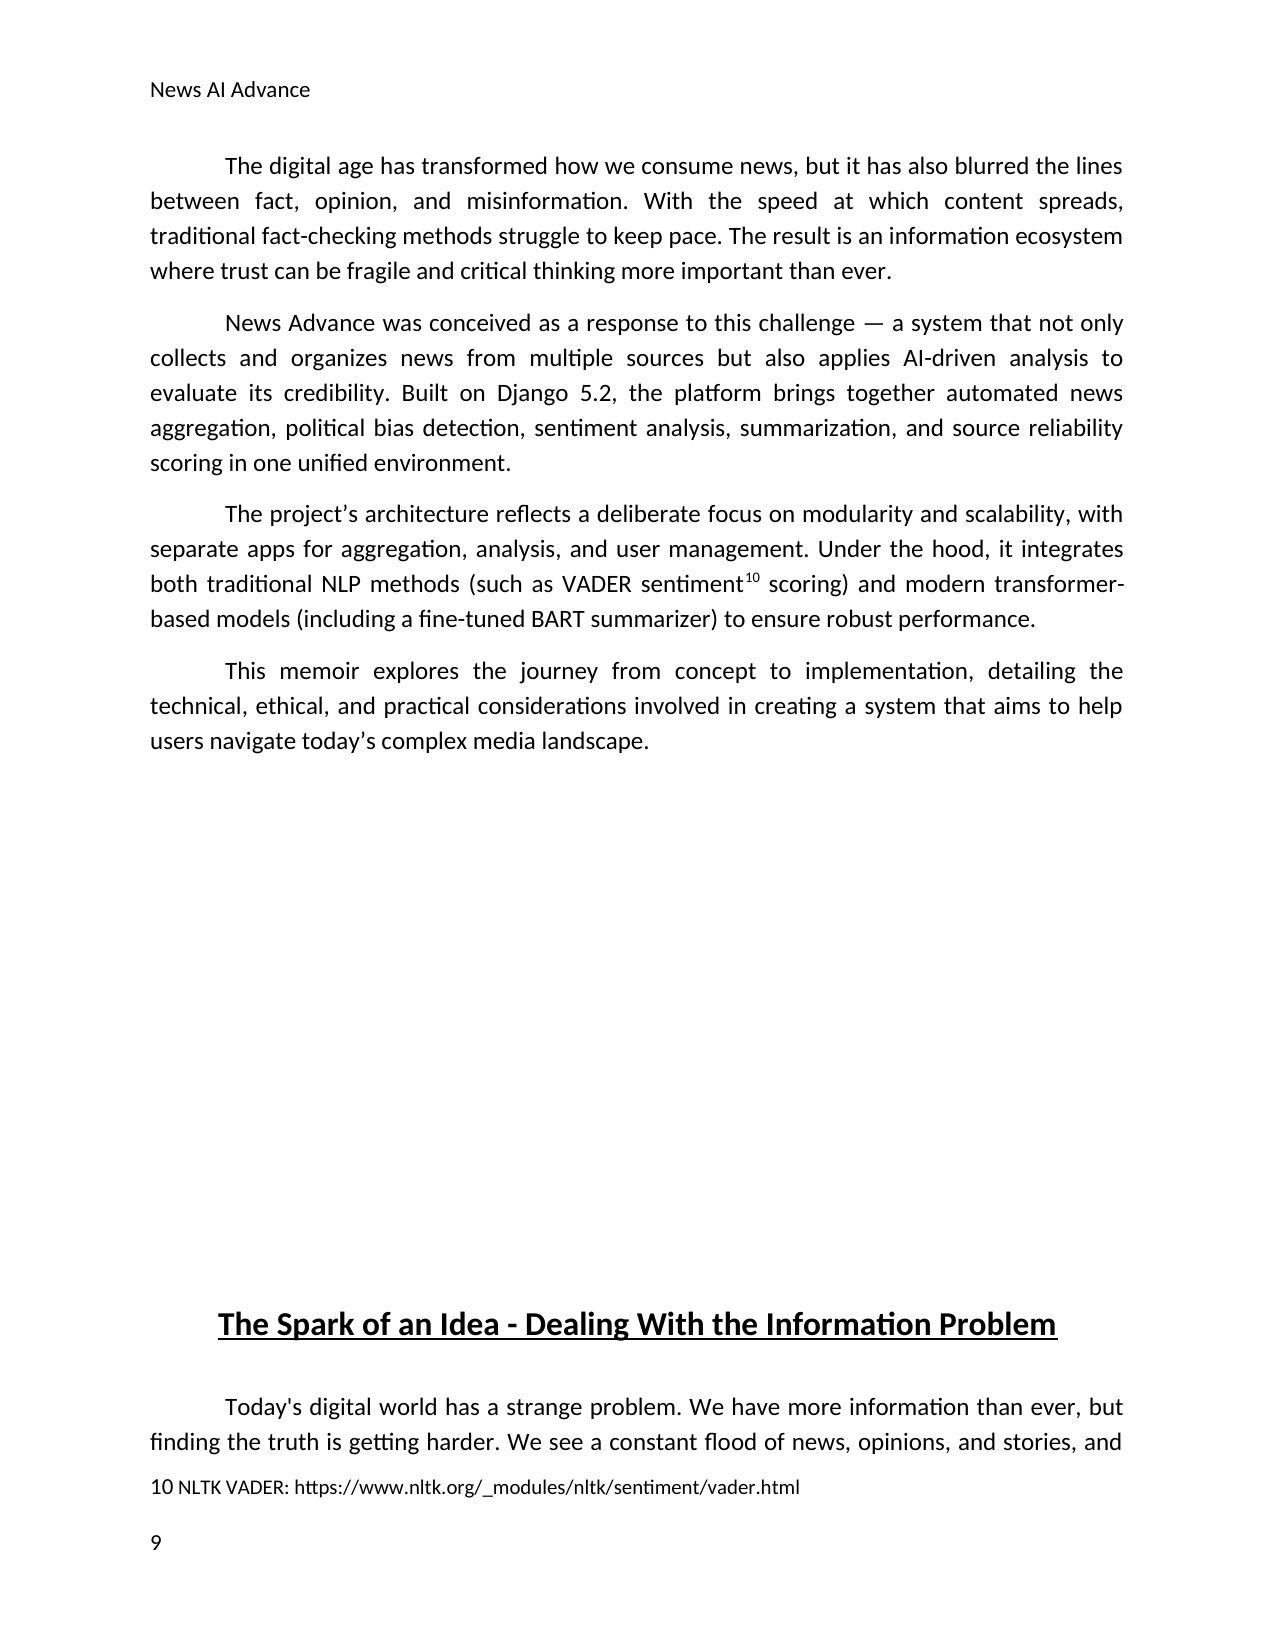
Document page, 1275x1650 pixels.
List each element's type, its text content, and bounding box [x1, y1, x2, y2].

subtitle The Spark of an Idea - Dealing With the Information Problem [150, 1303, 1125, 1344]
text The project’s architecture reflects a deliberate focus on modularity and scalability, with separate apps for aggregation, analysis, and user management. Under the hood, it integrates both traditional NLP methods (such as VADER sentiment scoring) and modern transformer-based models (including a fine-tuned BART summarizer) to ensure robust performance. [150, 498, 1125, 634]
text The digital age has transformed how we consume news, but it has also blurred the lines between fact, opinion, and misinformation. With the speed at which content spreads, traditional fact-checking methods struggle to keep pace. The result is an information ecosystem where trust can be fragile and critical thinking more important than ever. [150, 150, 1125, 286]
text News Advance was conceived as a response to this challenge — a system that not only collects and organizes news from multiple sources but also applies AI-driven analysis to evaluate its credibility. Built on Django 5.2, the platform brings together automated news aggregation, political bias detection, sentiment analysis, summarization, and source reliability scoring in one unified environment. [150, 307, 1125, 477]
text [150, 1391, 1125, 1456]
text This memoir explores the journey from concept to implementation, detailing the technical, ethical, and practical considerations involved in creating a system that aims to help users navigate today’s complex media landscape. [150, 655, 1125, 756]
